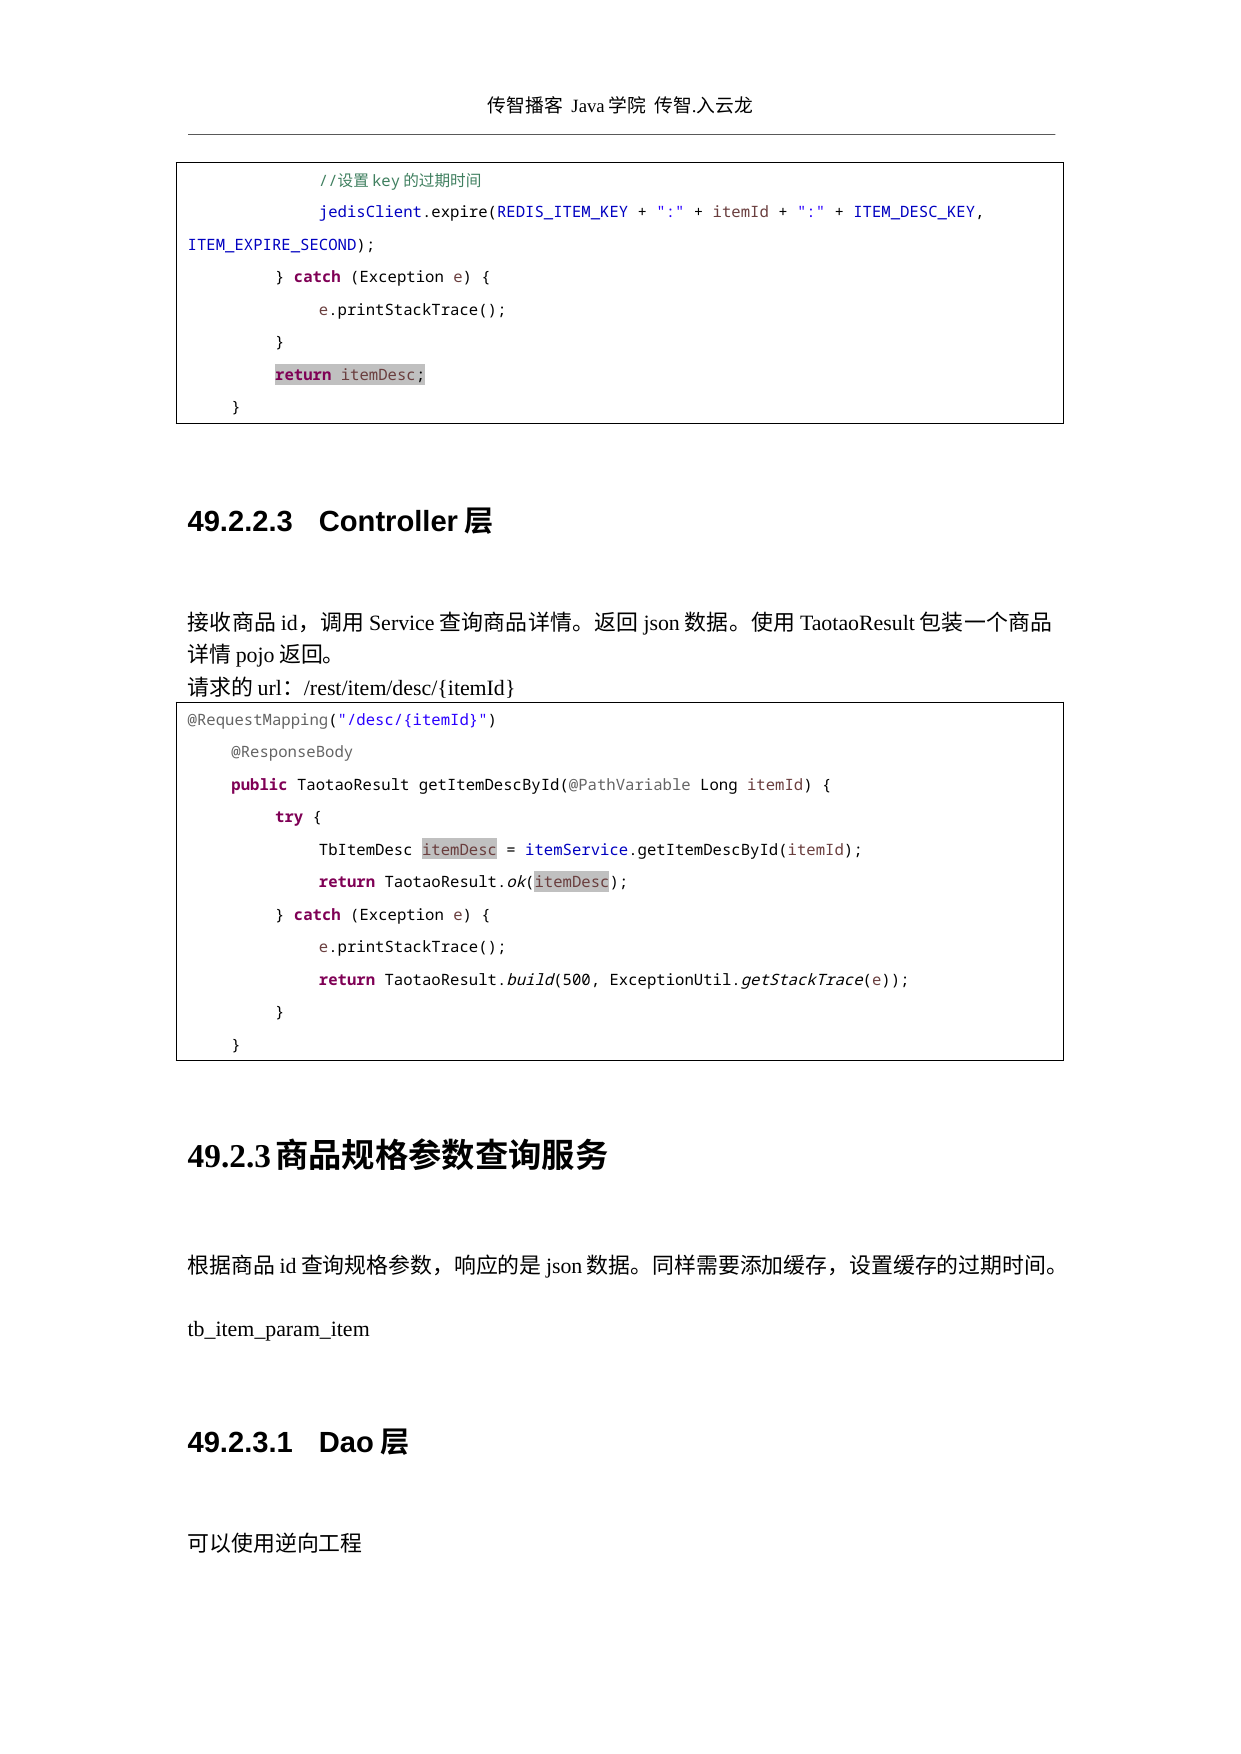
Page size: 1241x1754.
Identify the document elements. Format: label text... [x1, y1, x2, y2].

text 可以使用逆向工程 [187, 1525, 1053, 1558]
table_header @RequestMapping("/desc/{itemId}") @ResponseBody public TaotaoResult getItemDescById(@PathVariable Long itemId) { try { TbItemDesc itemDesc = itemService.getItemDescById(itemId); return TaotaoResult.ok(itemDesc); } catch (Exception e) { e.printStackTrace(); return TaotaoResult.build(500, ExceptionUtil.getStackTrace(e)); } } [177, 703, 1063, 1060]
text 请求的url：/rest/item/desc/{itemId} [187, 669, 1053, 702]
subtitle Dao层 [187, 1407, 1053, 1472]
text tb_item_param_item [187, 1313, 1053, 1345]
subtitle Controller层 [187, 486, 1053, 551]
text 根据商品id查询规格参数，响应的是json数据。同样需要添加缓存，设置缓存的过期时间。 [187, 1248, 1053, 1280]
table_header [177, 163, 1063, 423]
subtitle 商品规格参数查询服务 [187, 1121, 1053, 1186]
text 接收商品id，调用Service查询商品详情。返回json数据。使用TaotaoResult包装一个商品详情pojo返回。 [187, 604, 1053, 669]
